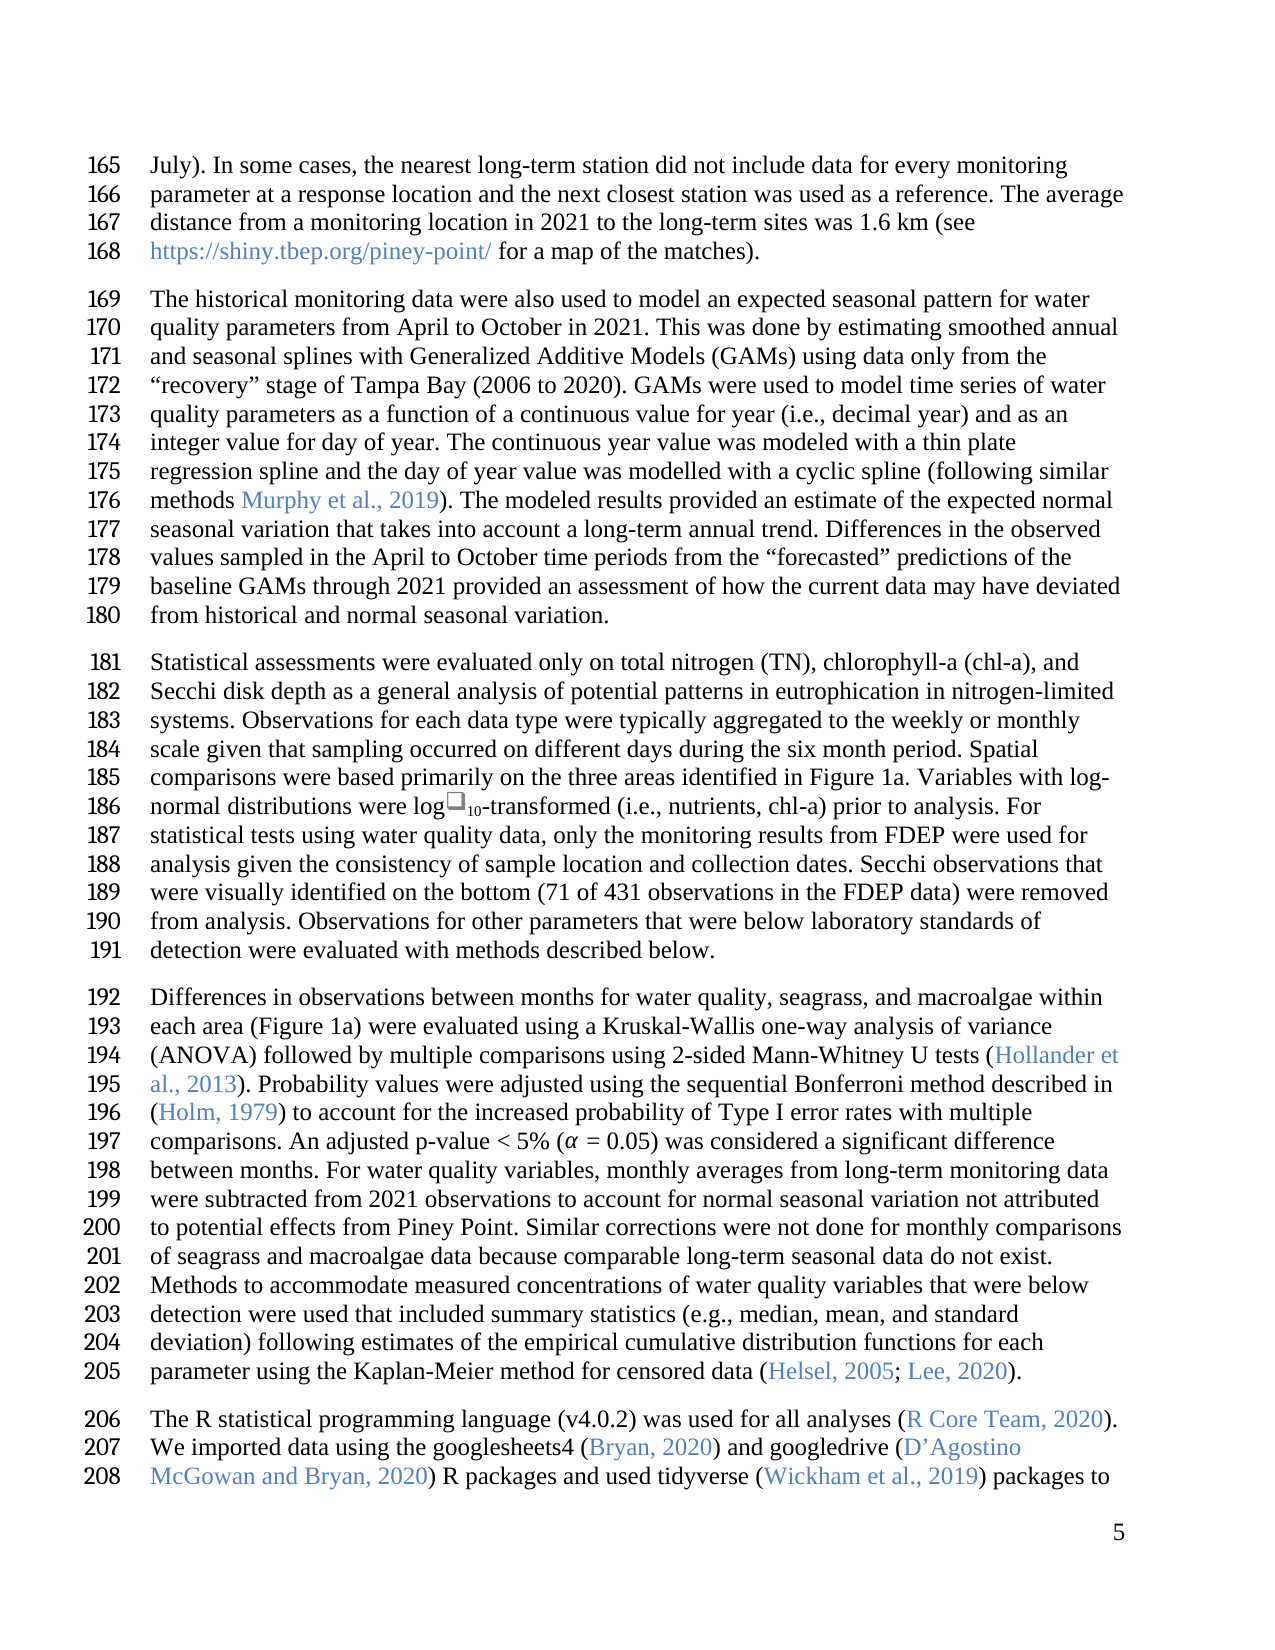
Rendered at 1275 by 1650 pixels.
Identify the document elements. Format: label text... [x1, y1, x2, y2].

text Differences in observations between months for water quality, seagrass, and macroalgae within each area (Figure 1a) were evaluated using a Kruskal-Wallis one-way analysis of variance (ANOVA) followed by multiple comparisons using 2-sided Mann-Whitney U tests (Hollander et al., 2013). Probability values were adjusted using the sequential Bonferroni method described in (Holm, 1979) to account for the increased probability of Type I error rates with multiple comparisons. An adjusted p-value < 5% ( = 0.05) was considered a significant difference between months. For water quality variables, monthly averages from long-term monitoring data were subtracted from 2021 observations to account for normal seasonal variation not attributed to potential effects from Piney Point. Similar corrections were not done for monthly comparisons of seagrass and macroalgae data because comparable long-term seasonal data do not exist. Methods to accommodate measured concentrations of water quality variables that were below detection were used that included summary statistics (e.g., median, mean, and standard deviation) following estimates of the empirical cumulative distribution functions for each parameter using the Kaplan-Meier method for censored data (Helsel, 2005; Lee, 2020). [150, 982, 1125, 1385]
text The historical monitoring data were also used to model an expected seasonal pattern for water quality parameters from April to October in 2021. This was done by estimating smoothed annual and seasonal splines with Generalized Additive Models (GAMs) using data only from the “recovery” stage of Tampa Bay (2006 to 2020). GAMs were used to model time series of water quality parameters as a function of a continuous value for year (i.e., decimal year) and as an integer value for day of year. The continuous year value was modeled with a thin plate regression spline and the day of year value was modelled with a cyclic spline (following similar methods Murphy et al., 2019). The modeled results provided an estimate of the expected normal seasonal variation that takes into account a long-term annual trend. Differences in the observed values sampled in the April to October time periods from the “forecasted” predictions of the baseline GAMs through 2021 provided an assessment of how the current data may have deviated from historical and normal seasonal variation. [150, 284, 1125, 629]
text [150, 1404, 1125, 1490]
text Statistical assessments were evaluated only on total nitrogen (TN), chlorophyll-a (chl-a), and Secchi disk depth as a general analysis of potential patterns in eutrophication in nitrogen-limited systems. Observations for each data type were typically aggregated to the weekly or monthly scale given that sampling occurred on different days during the six month period. Spatial comparisons were based primarily on the three areas identified in Figure 1a. Variables with log-normal distributions were log-transformed (i.e., nutrients, chl-a) prior to analysis. For statistical tests using water quality data, only the monitoring results from FDEP were used for analysis given the consistency of sample location and collection dates. Secchi observations that were visually identified on the bottom (71 of 431 observations in the FDEP data) were removed from analysis. Observations for other parameters that were below laboratory standards of detection were evaluated with methods described below. [150, 647, 1125, 964]
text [150, 150, 1125, 265]
